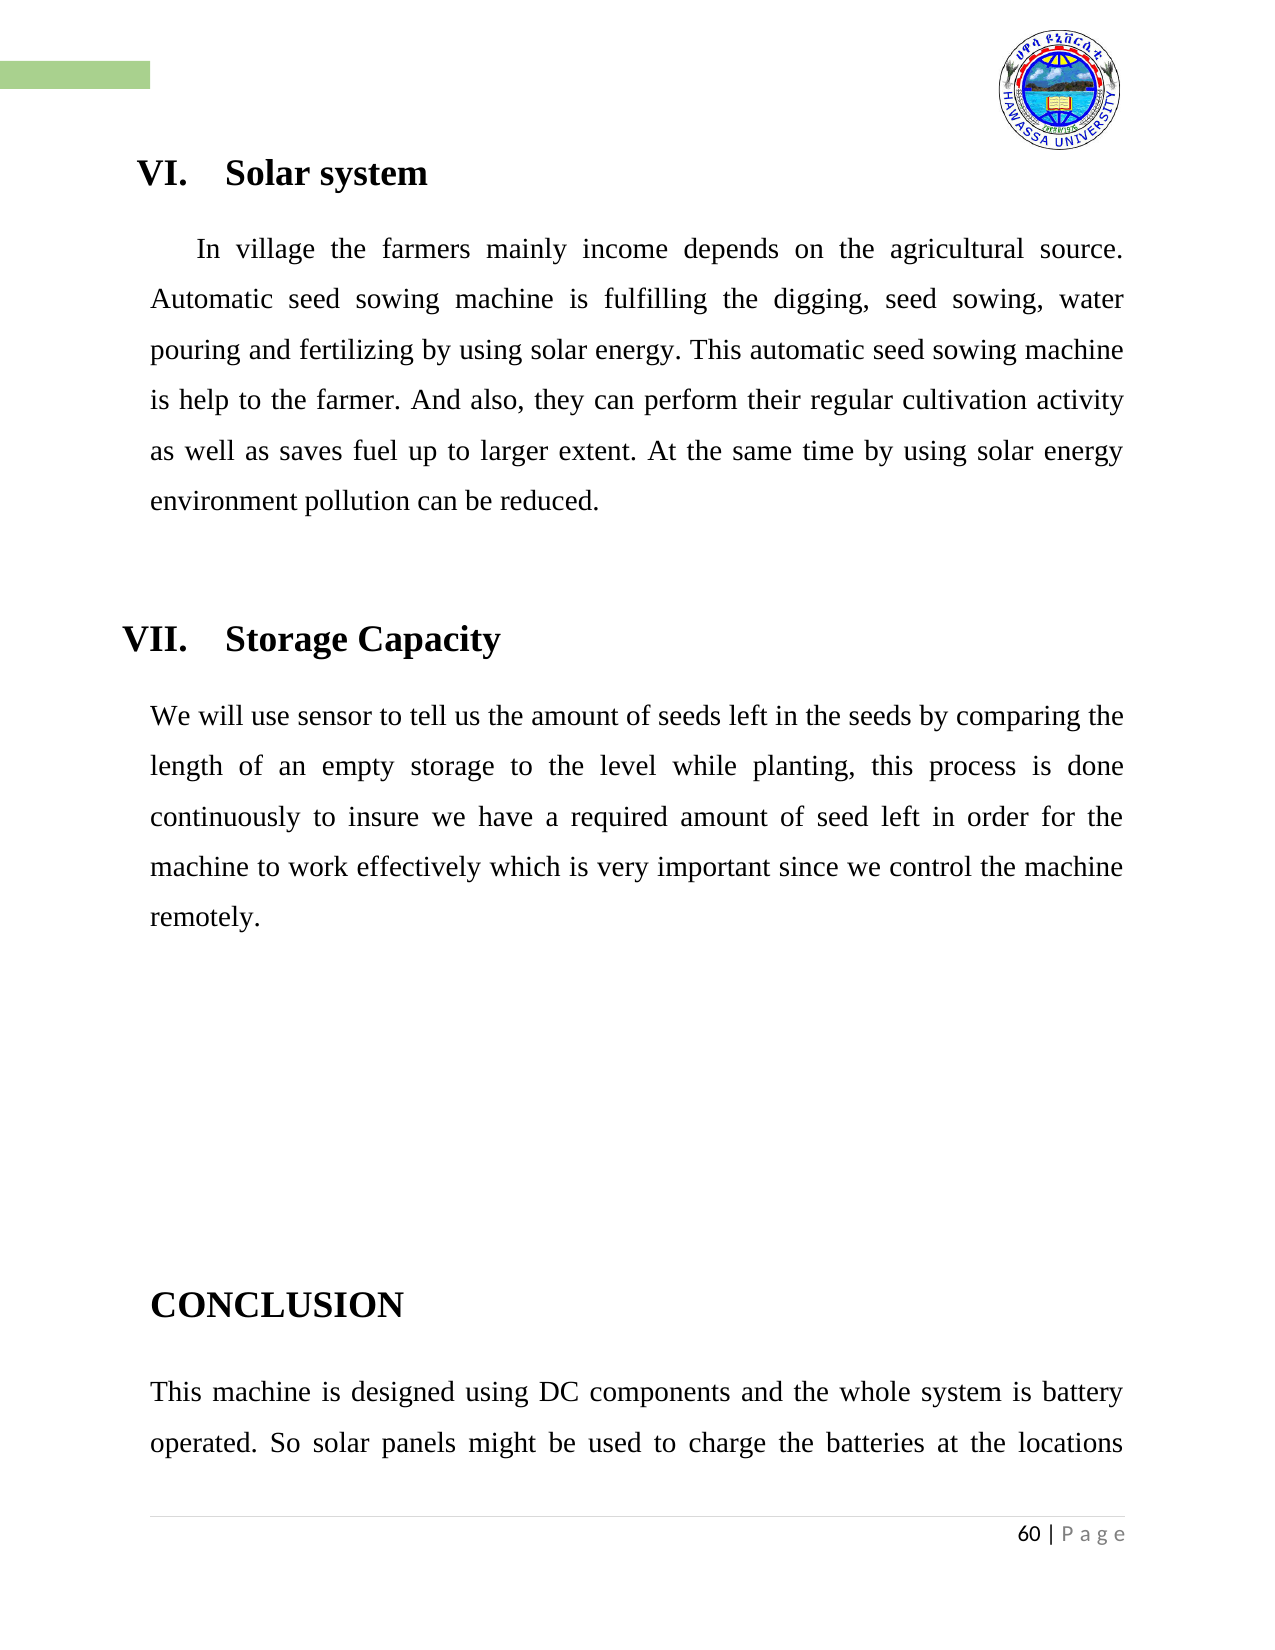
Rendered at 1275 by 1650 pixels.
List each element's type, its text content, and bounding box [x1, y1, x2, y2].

text In village the farmers mainly income depends on the agricultural source. Automatic seed sowing machine is fulfilling the digging, seed sowing, water pouring and fertilizing by using solar energy. This automatic seed sowing machine is help to the farmer. And also, they can perform their regular cultivation activity as well as saves fuel up to larger extent. At the same time by using solar energy environment pollution can be reduced. [150, 231, 1125, 516]
text CONCLUSION [150, 1282, 1125, 1356]
picture [998, 30, 1122, 150]
list Solar system [187, 150, 1125, 193]
text We will use sensor to tell us the amount of seeds left in the seeds by comparing the length of an empty storage to the level while planting, this process is done continuously to insure we have a required amount of seed left in order for the machine to work effectively which is very important since we control the machine remotely. [150, 698, 1125, 933]
list Storage Capacity [187, 617, 1125, 660]
